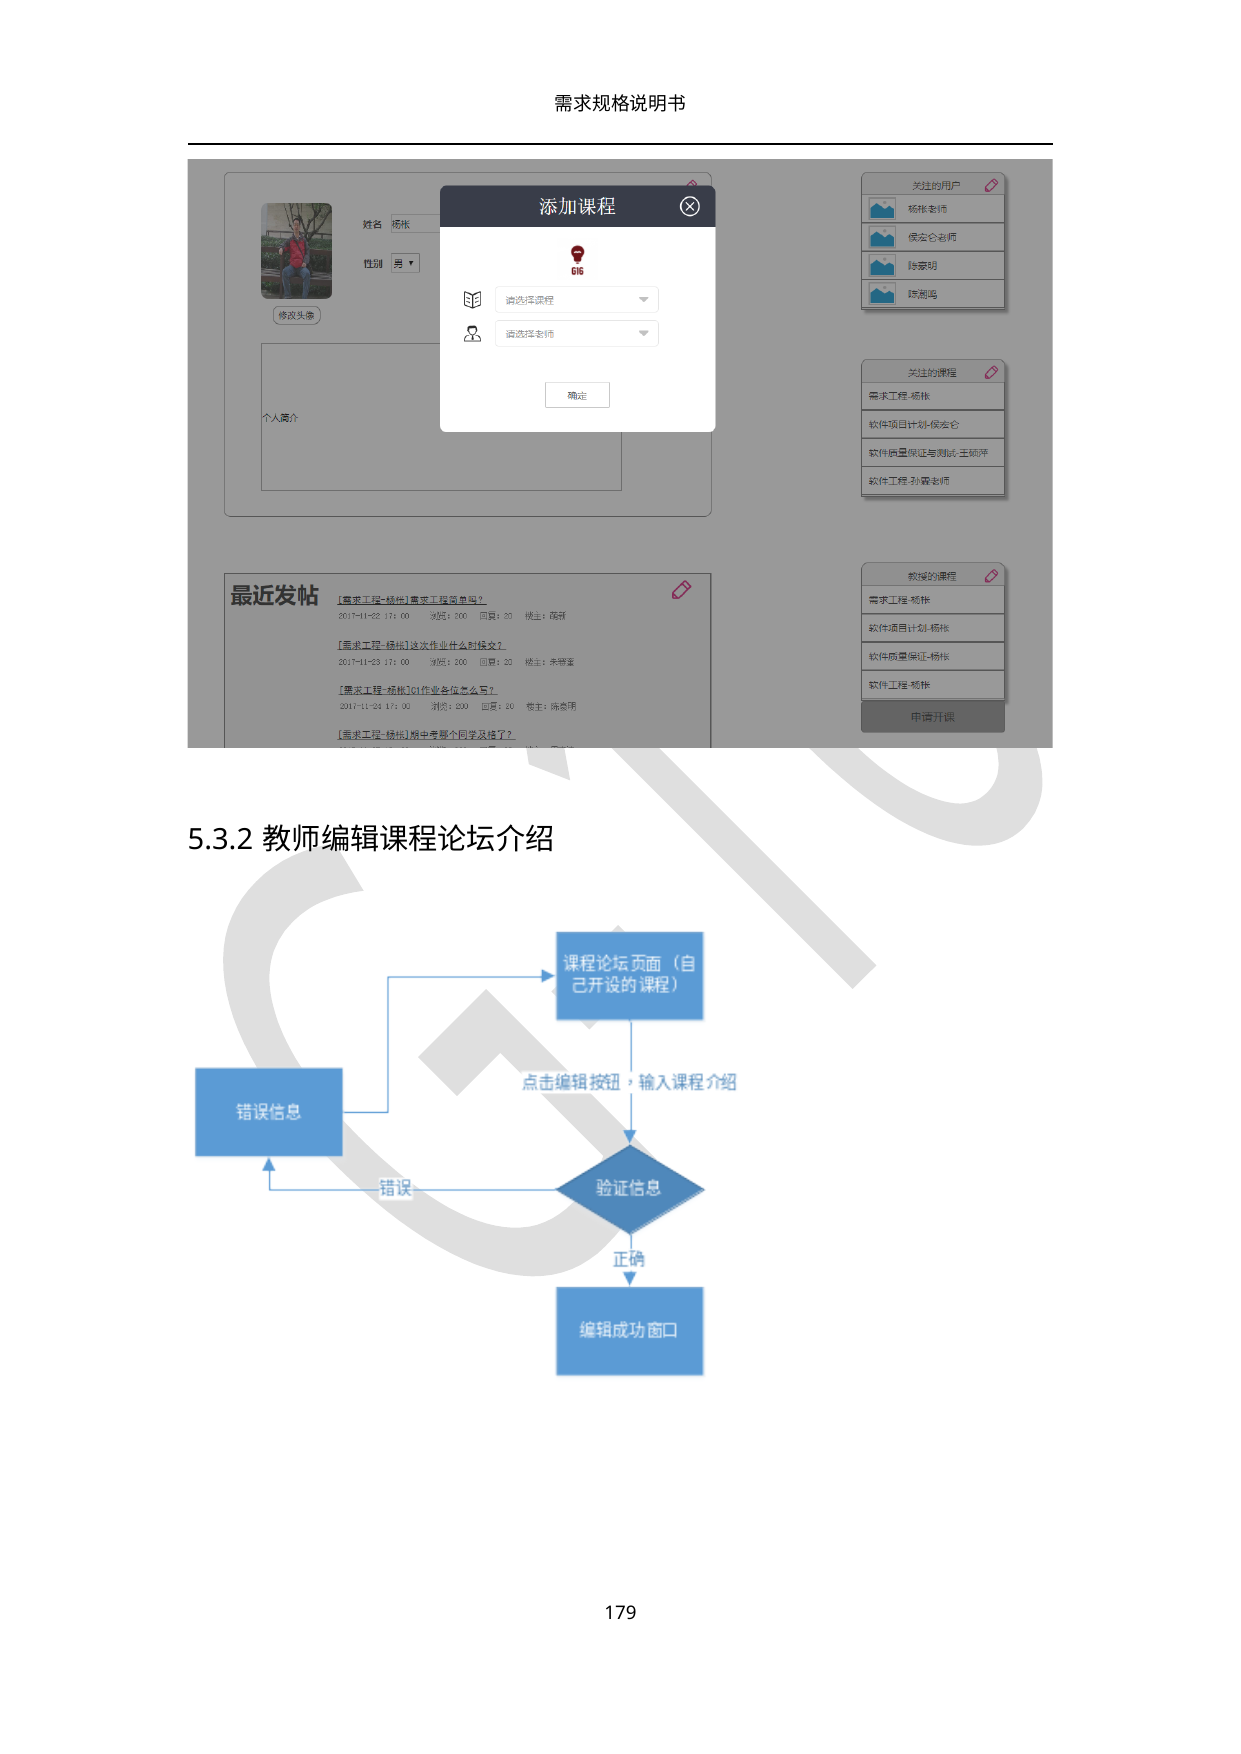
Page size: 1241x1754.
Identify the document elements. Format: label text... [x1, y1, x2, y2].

subtitle 教师编辑课程论坛介绍 [187, 804, 1053, 869]
picture [187, 159, 1053, 748]
